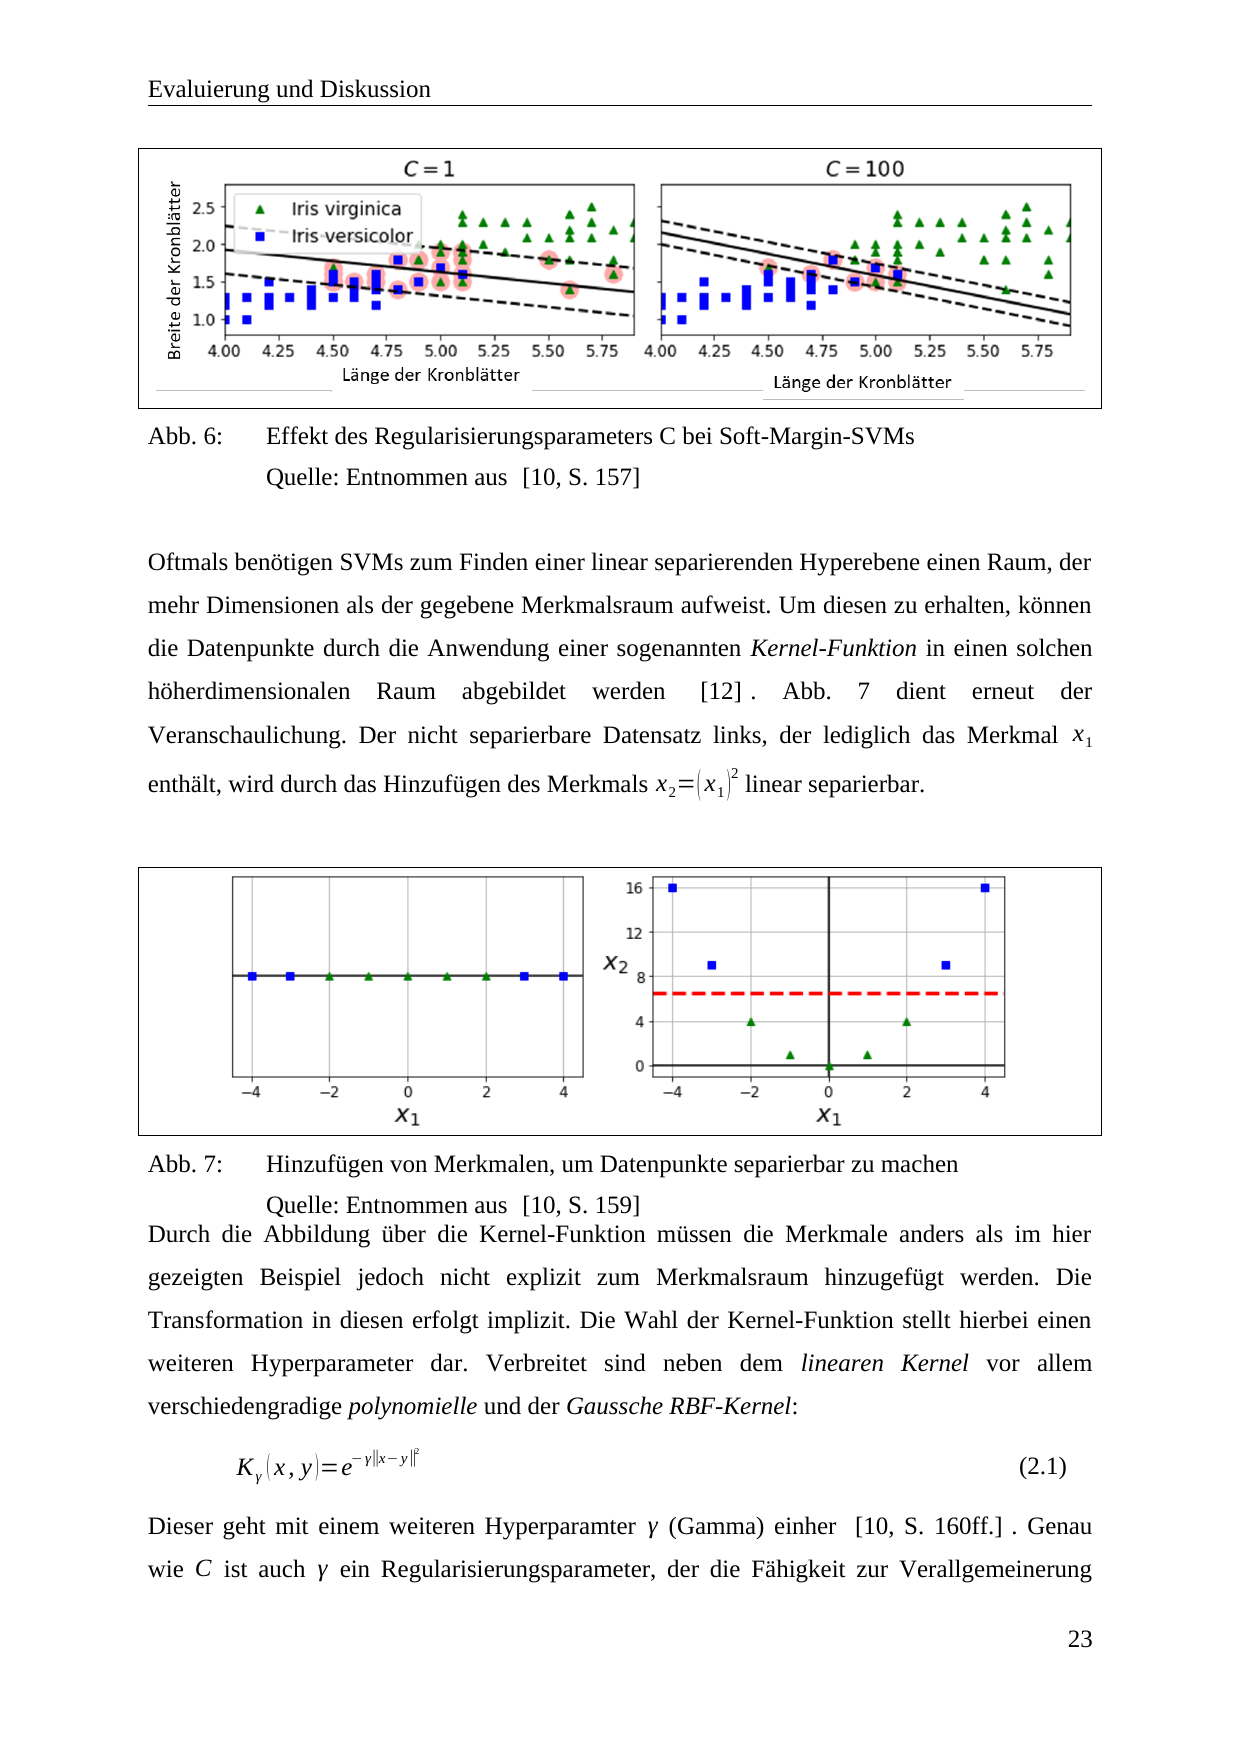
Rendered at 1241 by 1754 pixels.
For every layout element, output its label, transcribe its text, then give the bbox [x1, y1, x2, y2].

text Quelle: Entnommen aus [148, 462, 1092, 491]
picture [226, 869, 1014, 1133]
text Durch die Abbildung über die Kernel-Funktion müssen die Merkmale anders als im hier gezeigten Beispiel jedoch nicht explizit zum Merkmalsraum hinzugefügt werden. Die Transformation in diesen erfolgt implizit. Die Wahl der Kernel-Funktion stellt hierbei einen weiteren Hyperparameter dar. Verbreitet sind neben dem linearen Kernel vor allem verschiedengradige polynomielle und der Gaussche RBF-Kernel: [148, 1219, 1092, 1420]
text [148, 1511, 1092, 1583]
text Quelle: Entnommen aus [148, 1190, 1092, 1219]
text (2.1) [148, 1447, 1092, 1484]
picture [155, 150, 1085, 406]
text Oftmals benötigen SVMs zum Finden einer linear separierenden Hyperebene einen Raum, der mehr Dimensionen als der gegebene Merkmalsraum aufweist. Um diesen zu erhalten, können die Datenpunkte durch die Anwendung einer sogenannten Kernel-Funktion in einen solchen höherdimensionalen Raum abgebildet werden . Abb. 7 dient erneut der Veranschaulichung. Der nicht separierbare Datensatz links, der lediglich das Merkmal enthält, wird durch das Hinzufügen des Merkmals linear separierbar. [148, 547, 1092, 802]
